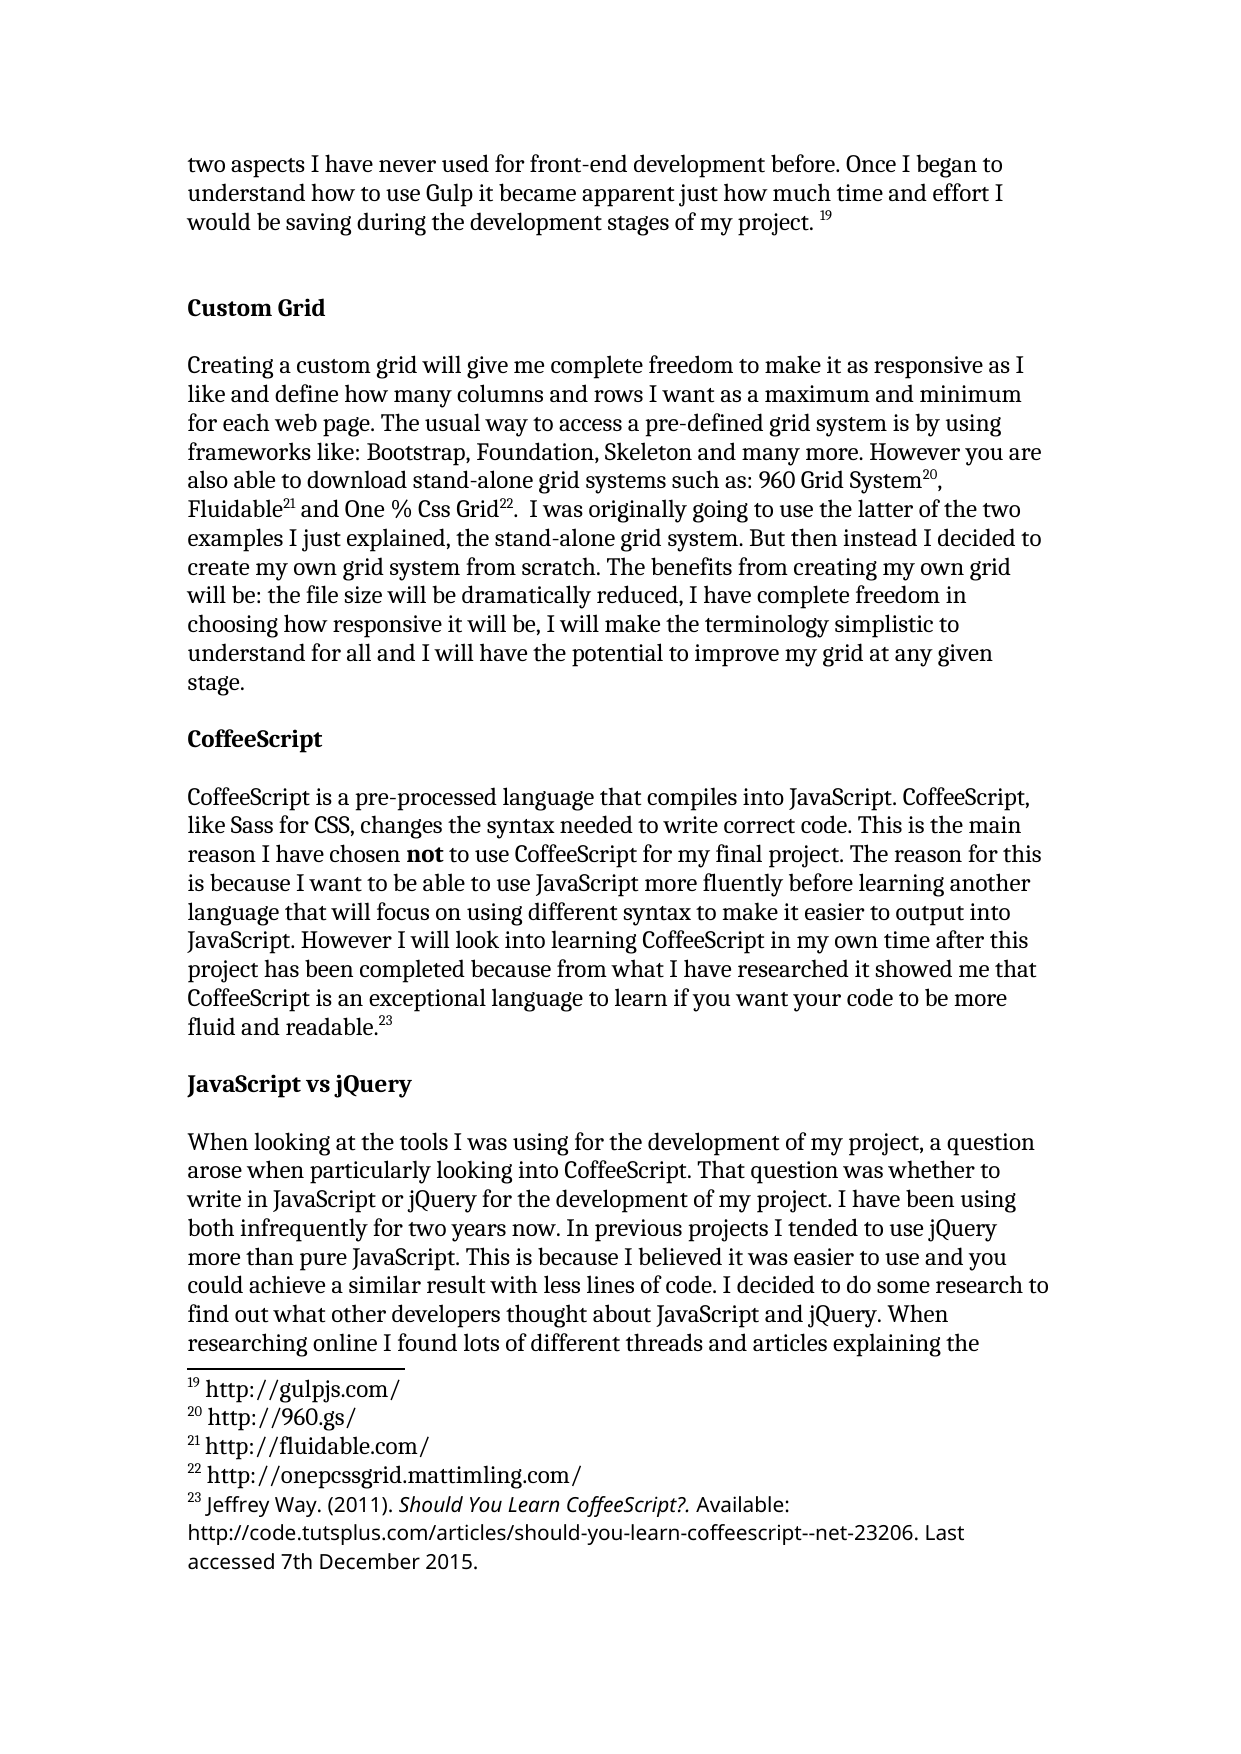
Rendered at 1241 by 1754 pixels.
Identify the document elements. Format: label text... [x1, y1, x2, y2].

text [187, 150, 1053, 236]
text CoffeeScript is a pre-processed language that compiles into JavaScript. CoffeeScript, like Sass for CSS, changes the syntax needed to write correct code. This is the main reason I have chosen not to use CoffeeScript for my final project. The reason for this is because I want to be able to use JavaScript more fluently before learning another language that will focus on using different syntax to make it easier to output into JavaScript. However I will look into learning CoffeeScript in my own time after this project has been completed because from what I have researched it showed me that CoffeeScript is an exceptional language to learn if you want your code to be more fluid and readable. [187, 782, 1053, 1041]
text Creating a custom grid will give me complete freedom to make it as responsive as I like and define how many columns and rows I want as a maximum and minimum for each web page. The usual way to access a pre-defined grid system is by using frameworks like: Bootstrap, Foundation, Skeleton and many more. However you are also able to download stand-alone grid systems such as: 960 Grid System, Fluidable and One % Css Grid. I was originally going to use the latter of the two examples I just explained, the stand-alone grid system. But then instead I decided to create my own grid system from scratch. The benefits from creating my own grid will be: the file size will be dramatically reduced, I have complete freedom in choosing how responsive it will be, I will make the terminology simplistic to understand for all and I will have the potential to improve my grid at any given stage. [187, 351, 1053, 696]
text Custom Grid [187, 294, 1053, 322]
text JavaScript vs jQuery [187, 1070, 1053, 1099]
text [187, 1127, 1053, 1357]
text CoffeeScript [187, 725, 1053, 754]
